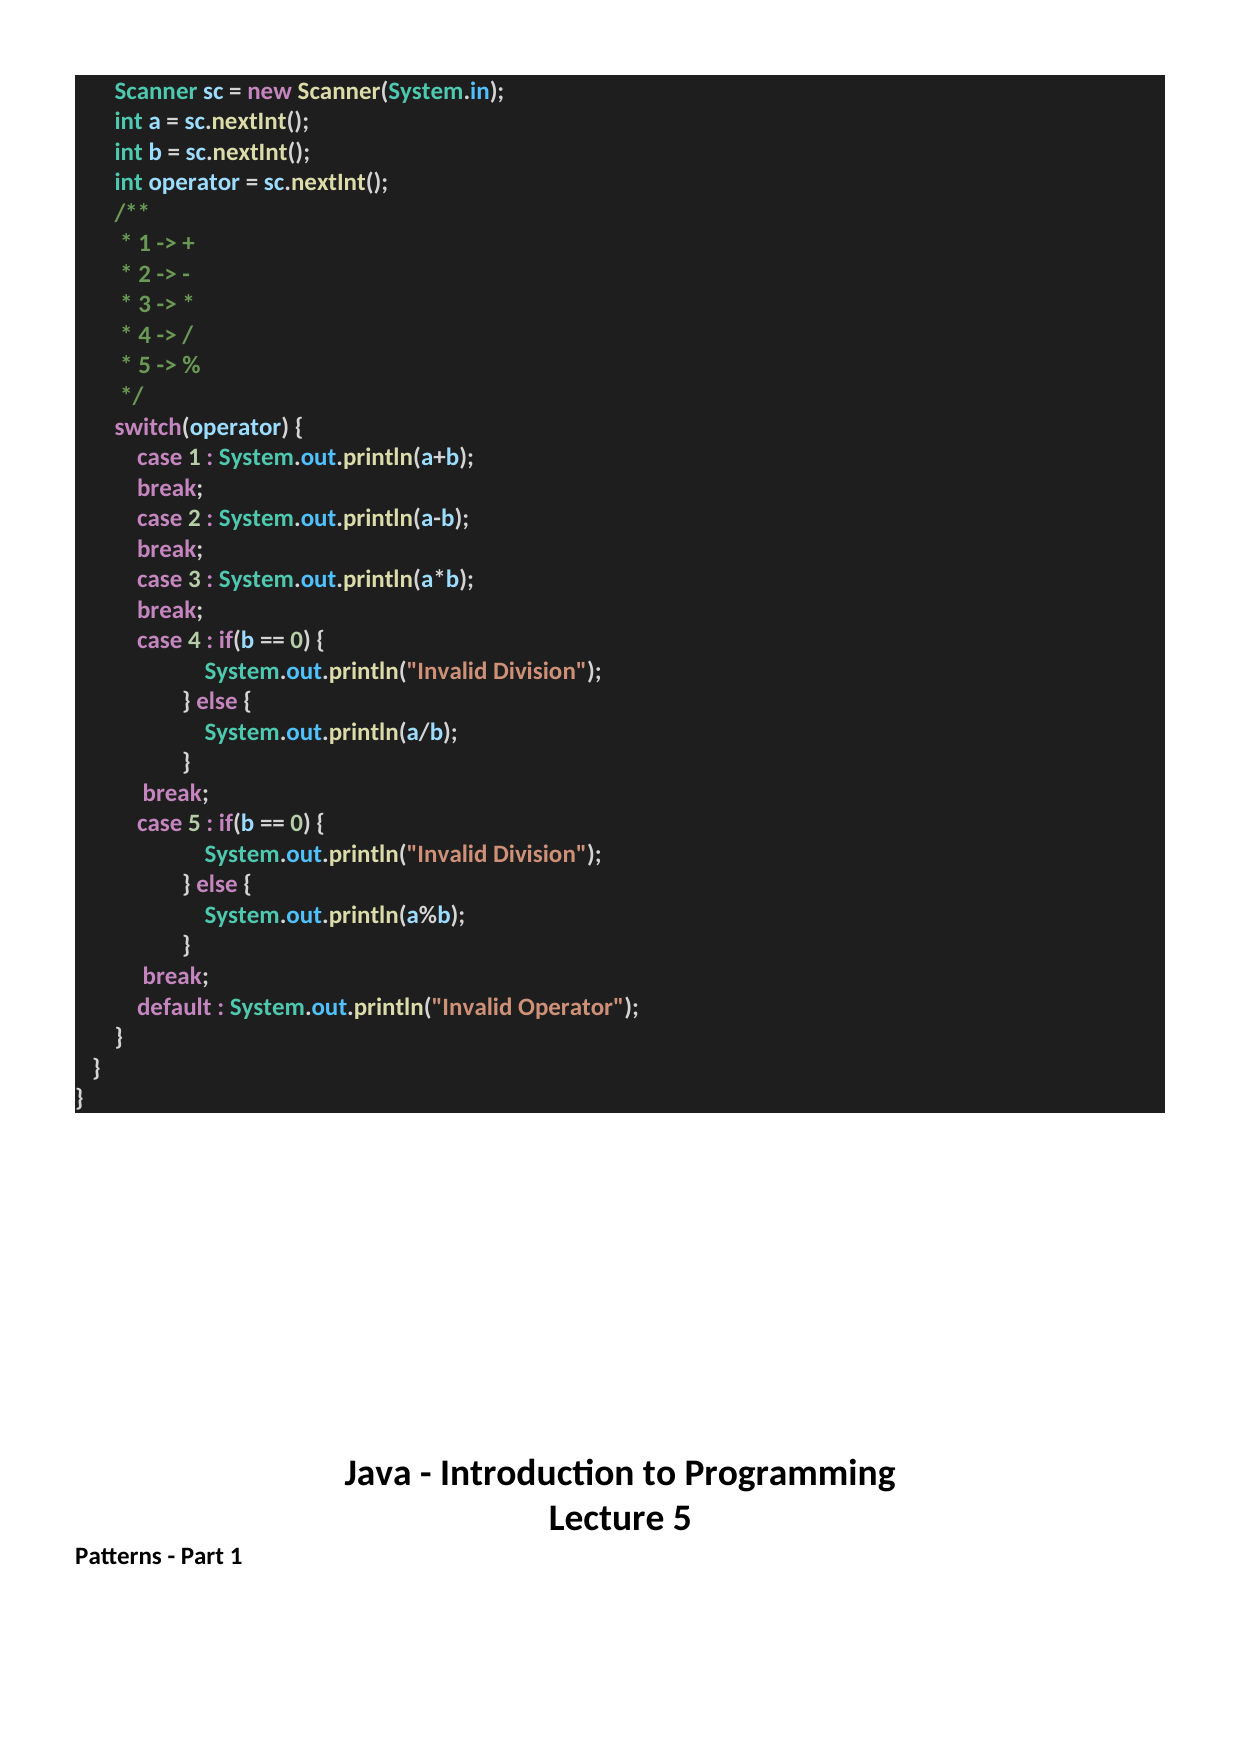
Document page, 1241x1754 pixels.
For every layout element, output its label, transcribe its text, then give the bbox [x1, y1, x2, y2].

text case 5 : if(b == 0) { [75, 807, 1165, 838]
text System.out.println(a/b); [75, 716, 1165, 746]
text */ [75, 380, 1165, 411]
text System.out.println(a%b); [75, 899, 1165, 929]
text } [75, 1021, 1165, 1052]
text System.out.println("Invalid Division"); [75, 838, 1165, 868]
text case 4 : if(b == 0) { [75, 624, 1165, 655]
text int a = sc.nextInt(); [75, 106, 1165, 136]
text int b = sc.nextInt(); [75, 136, 1165, 167]
text break; [75, 594, 1165, 624]
text Lecture 5 [75, 1494, 1165, 1540]
text } [75, 929, 1165, 960]
text * 3 -> * [75, 289, 1165, 319]
text } else { [75, 685, 1165, 716]
text * 4 -> / [75, 319, 1165, 350]
text Java - Introduction to Programming [75, 1448, 1165, 1494]
text } [75, 1082, 1165, 1113]
text case 3 : System.out.println(a*b); [75, 563, 1165, 594]
text Scanner sc = new Scanner(System.in); [75, 75, 1165, 106]
text break; [75, 960, 1165, 991]
text break; [75, 777, 1165, 807]
text default : System.out.println("Invalid Operator"); [75, 991, 1165, 1021]
text } [75, 746, 1165, 777]
text } else { [75, 868, 1165, 899]
text * 5 -> % [75, 350, 1165, 380]
text case 1 : System.out.println(a+b); [75, 441, 1165, 472]
text System.out.println("Invalid Division"); [75, 655, 1165, 685]
text /** [75, 197, 1165, 228]
text * 2 -> - [75, 258, 1165, 289]
text break; [75, 472, 1165, 502]
text } [75, 1052, 1165, 1082]
text switch(operator) { [75, 411, 1165, 441]
text int operator = sc.nextInt(); [75, 167, 1165, 197]
text * 1 -> + [75, 228, 1165, 258]
text Patterns - Part 1 [75, 1540, 1165, 1571]
text case 2 : System.out.println(a-b); [75, 502, 1165, 533]
text break; [75, 533, 1165, 563]
